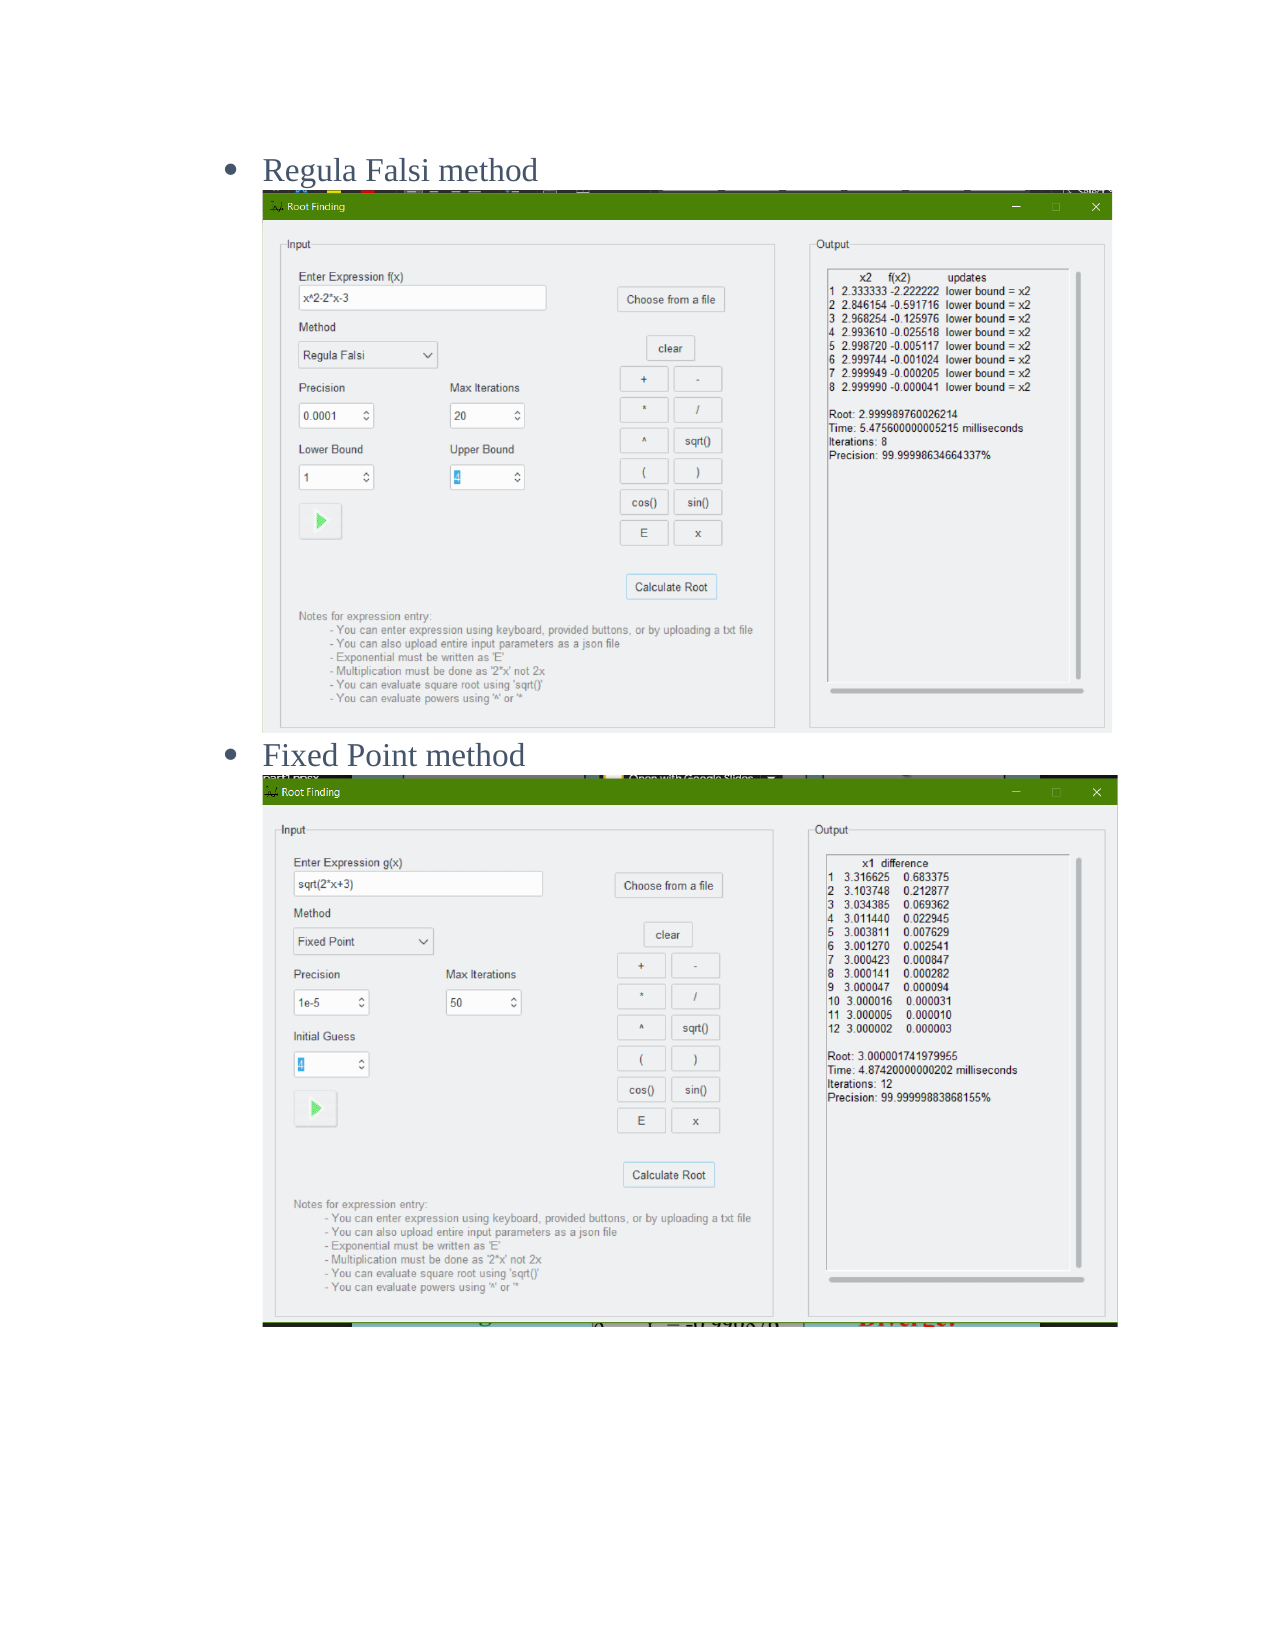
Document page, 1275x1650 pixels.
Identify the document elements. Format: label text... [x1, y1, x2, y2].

picture [262, 775, 1118, 1327]
picture [262, 190, 1113, 733]
